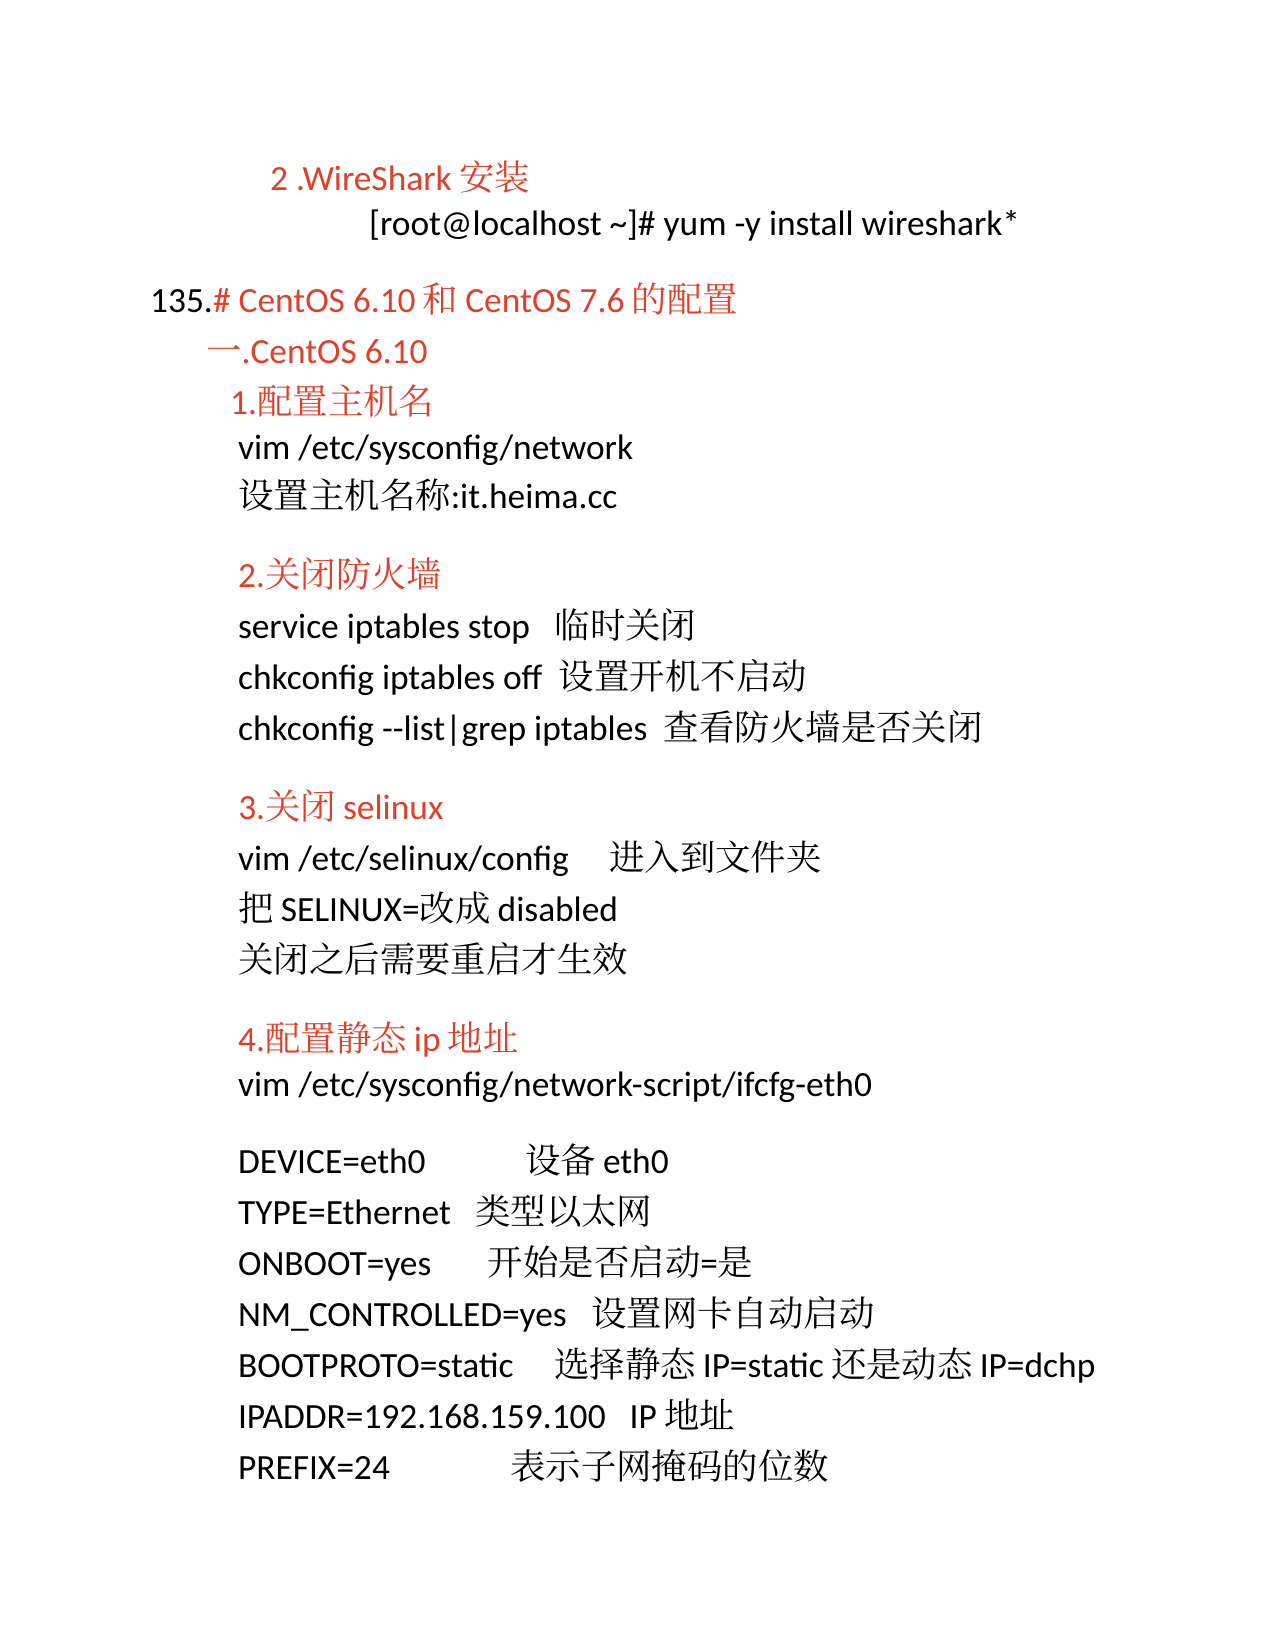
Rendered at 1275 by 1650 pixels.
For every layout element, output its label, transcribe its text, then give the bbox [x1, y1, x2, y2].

text 1.配置主机名 [150, 374, 1125, 425]
text service iptables stop 临时关闭 [150, 598, 1125, 649]
text 关闭之后需要重启才生效 [150, 932, 1125, 983]
text 一.CentOS 6.10 [150, 323, 1125, 374]
text NM_CONTROLLED=yes 设置网卡自动启动 [150, 1286, 1125, 1337]
text 4.配置静态ip地址 [150, 1011, 1125, 1062]
text 2 .WireShark安装 [150, 150, 1125, 201]
text 135.# CentOS 6.10和CentOS 7.6的配置 [150, 272, 1125, 323]
text 设置主机名称:it.heima.cc [150, 468, 1125, 519]
text ONBOOT=yes 开始是否启动=是 [150, 1235, 1125, 1286]
text IPADDR=192.168.159.100 IP地址 [150, 1388, 1125, 1438]
text TYPE=Ethernet 类型以太网 [150, 1184, 1125, 1235]
text BOOTPROTO=static 选择静态IP=static还是动态IP=dchp [150, 1337, 1125, 1388]
text [root@localhost ~]# yum -y install wireshark* [150, 201, 1125, 244]
text chkconfig iptables off 设置开机不启动 [150, 649, 1125, 700]
text vim /etc/sysconfig/network-script/ifcfg-eth0 [150, 1062, 1125, 1105]
text DEVICE=eth0 设备eth0 [150, 1133, 1125, 1184]
text 2.关闭防火墙 [150, 547, 1125, 598]
text vim /etc/selinux/config 进入到文件夹 [150, 830, 1125, 881]
text 3.关闭selinux [150, 779, 1125, 830]
text chkconfig --list|grep iptables 查看防火墙是否关闭 [150, 700, 1125, 751]
text 把SELINUX=改成disabled [150, 881, 1125, 932]
text PREFIX=24 表示子网掩码的位数 [150, 1438, 1125, 1489]
text vim /etc/sysconfig/network [150, 425, 1125, 468]
